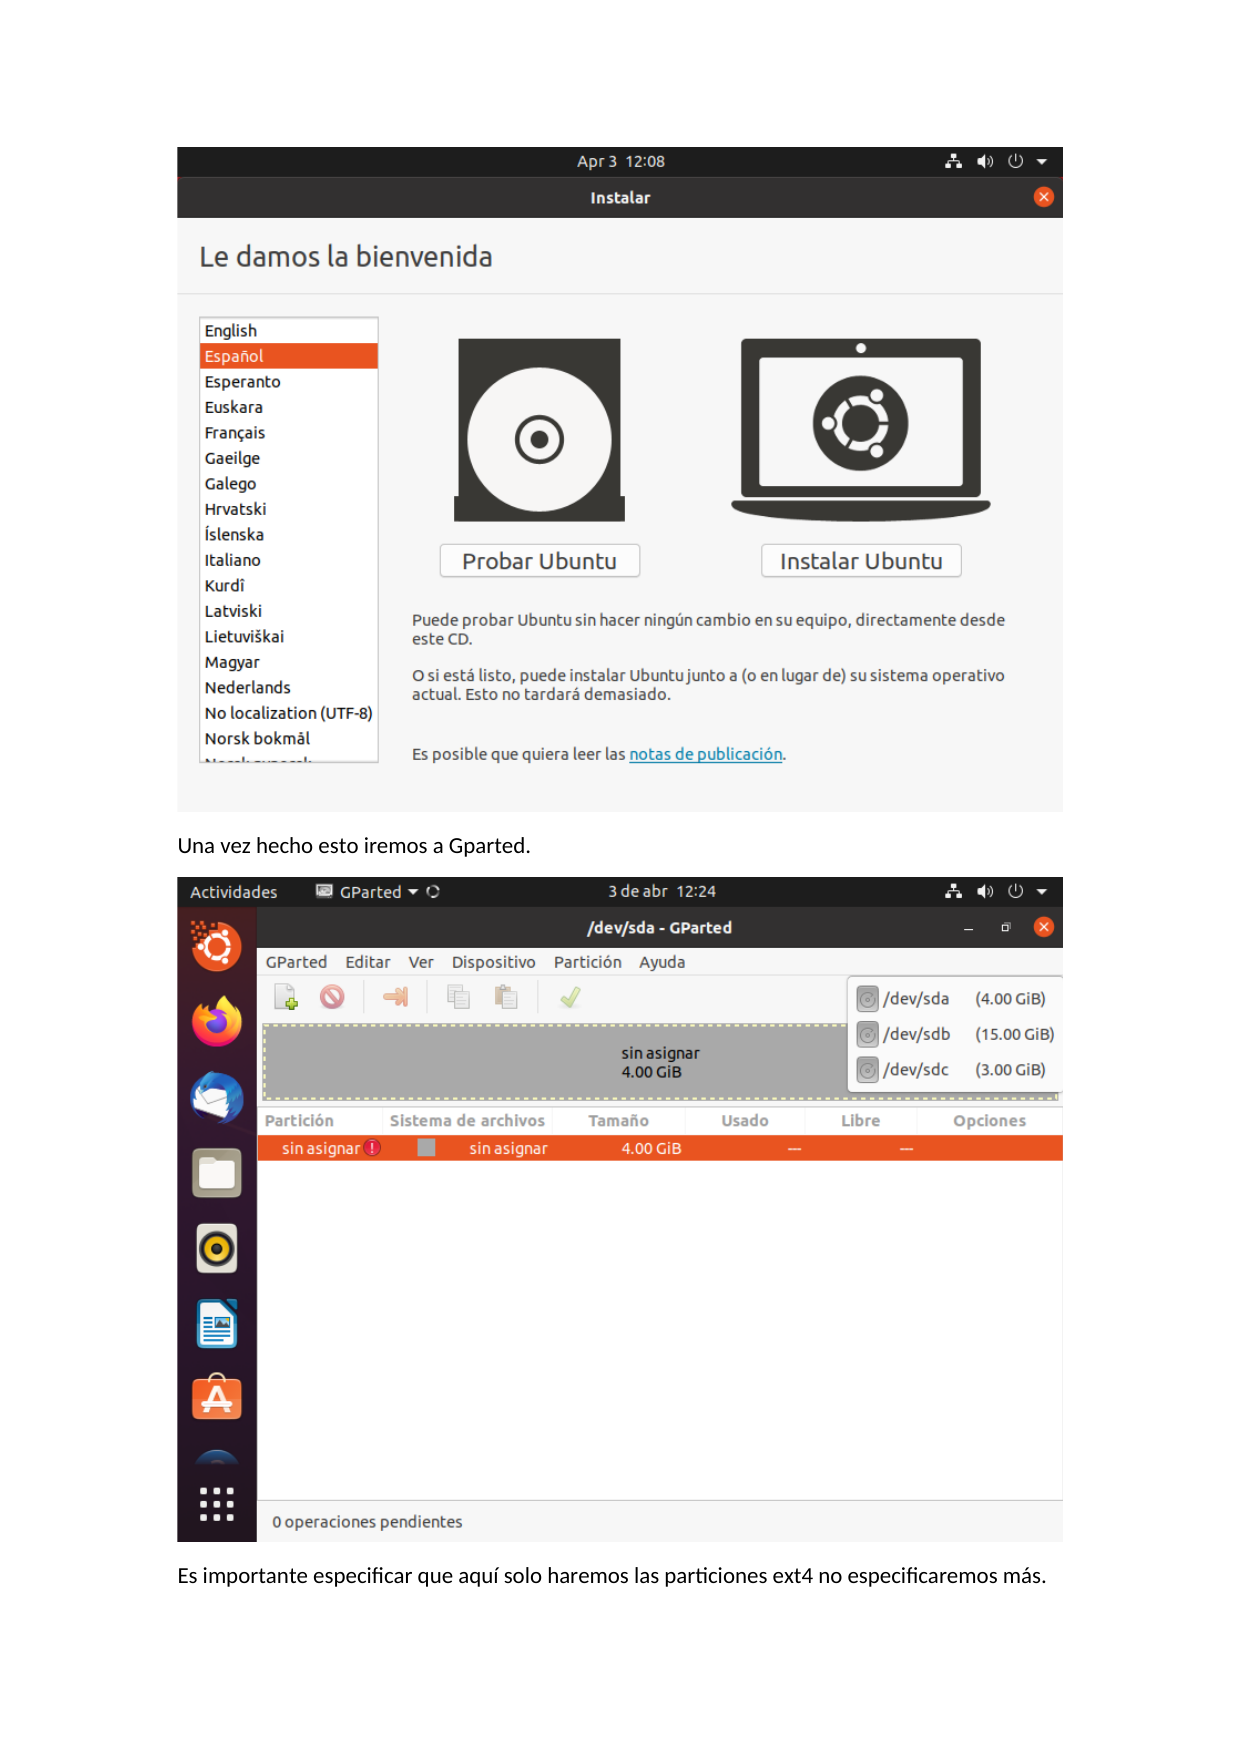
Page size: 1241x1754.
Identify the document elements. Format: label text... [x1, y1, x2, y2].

picture [177, 877, 1063, 1542]
text Es importante especificar que aquí solo haremos las particiones ext4 no especificaremos más. [177, 1561, 1063, 1589]
picture [177, 147, 1063, 812]
text Una vez hecho esto iremos a Gparted. [177, 831, 1063, 859]
